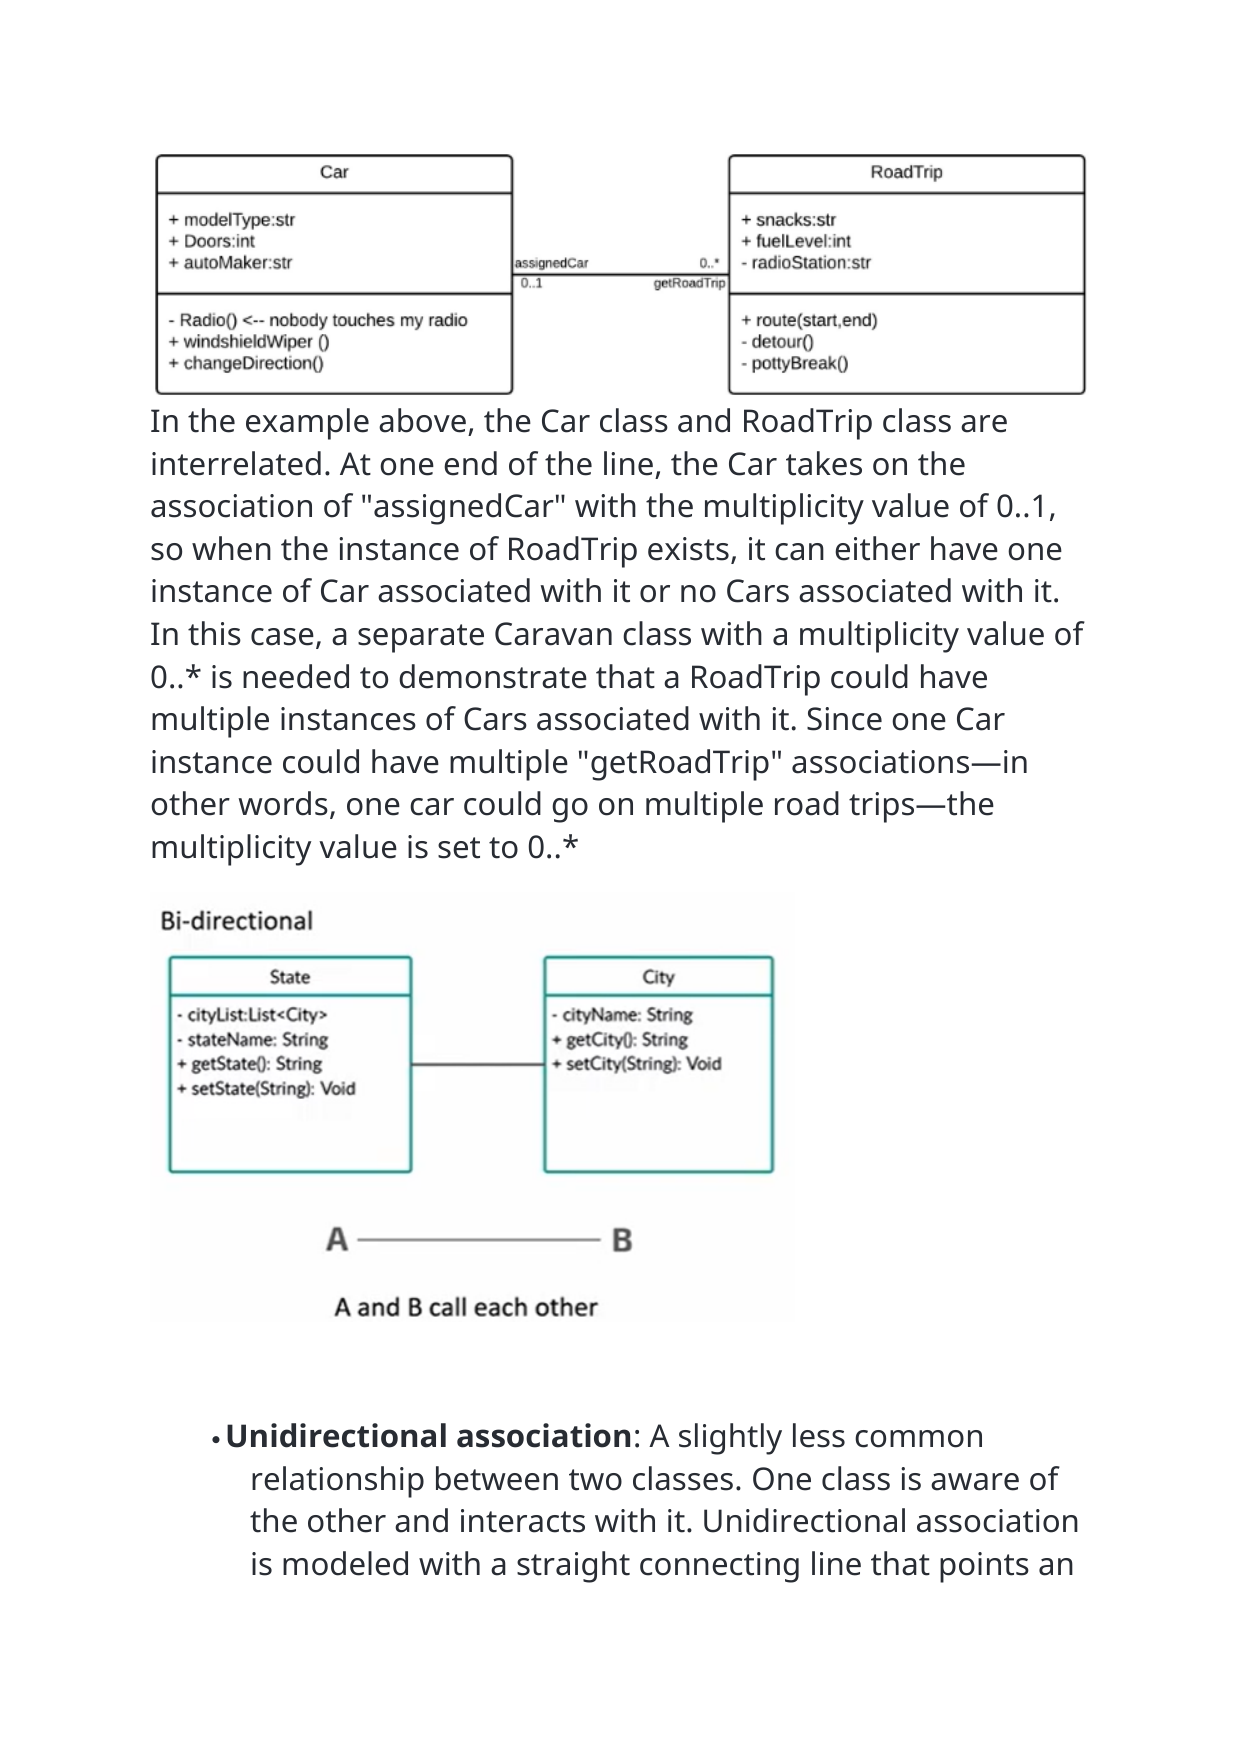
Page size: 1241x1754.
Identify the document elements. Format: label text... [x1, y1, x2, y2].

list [212, 1414, 1090, 1584]
picture [150, 150, 1091, 399]
text In the example above, the Car class and RoadTrip class are interrelated. At one end of the line, the Car takes on the association of "assignedCar" with the multiplicity value of 0..1, so when the instance of RoadTrip exists, it can either have one instance of Car associated with it or no Cars associated with it. In this case, a separate Caravan class with a multiplicity value of 0..* is needed to demonstrate that a RoadTrip could have multiple instances of Cars associated with it. Since one Car instance could have multiple "getRoadTrip" associations—in other words, one car could go on multiple road trips—the multiplicity value is set to 0..* [150, 399, 1090, 868]
picture [150, 892, 796, 1322]
